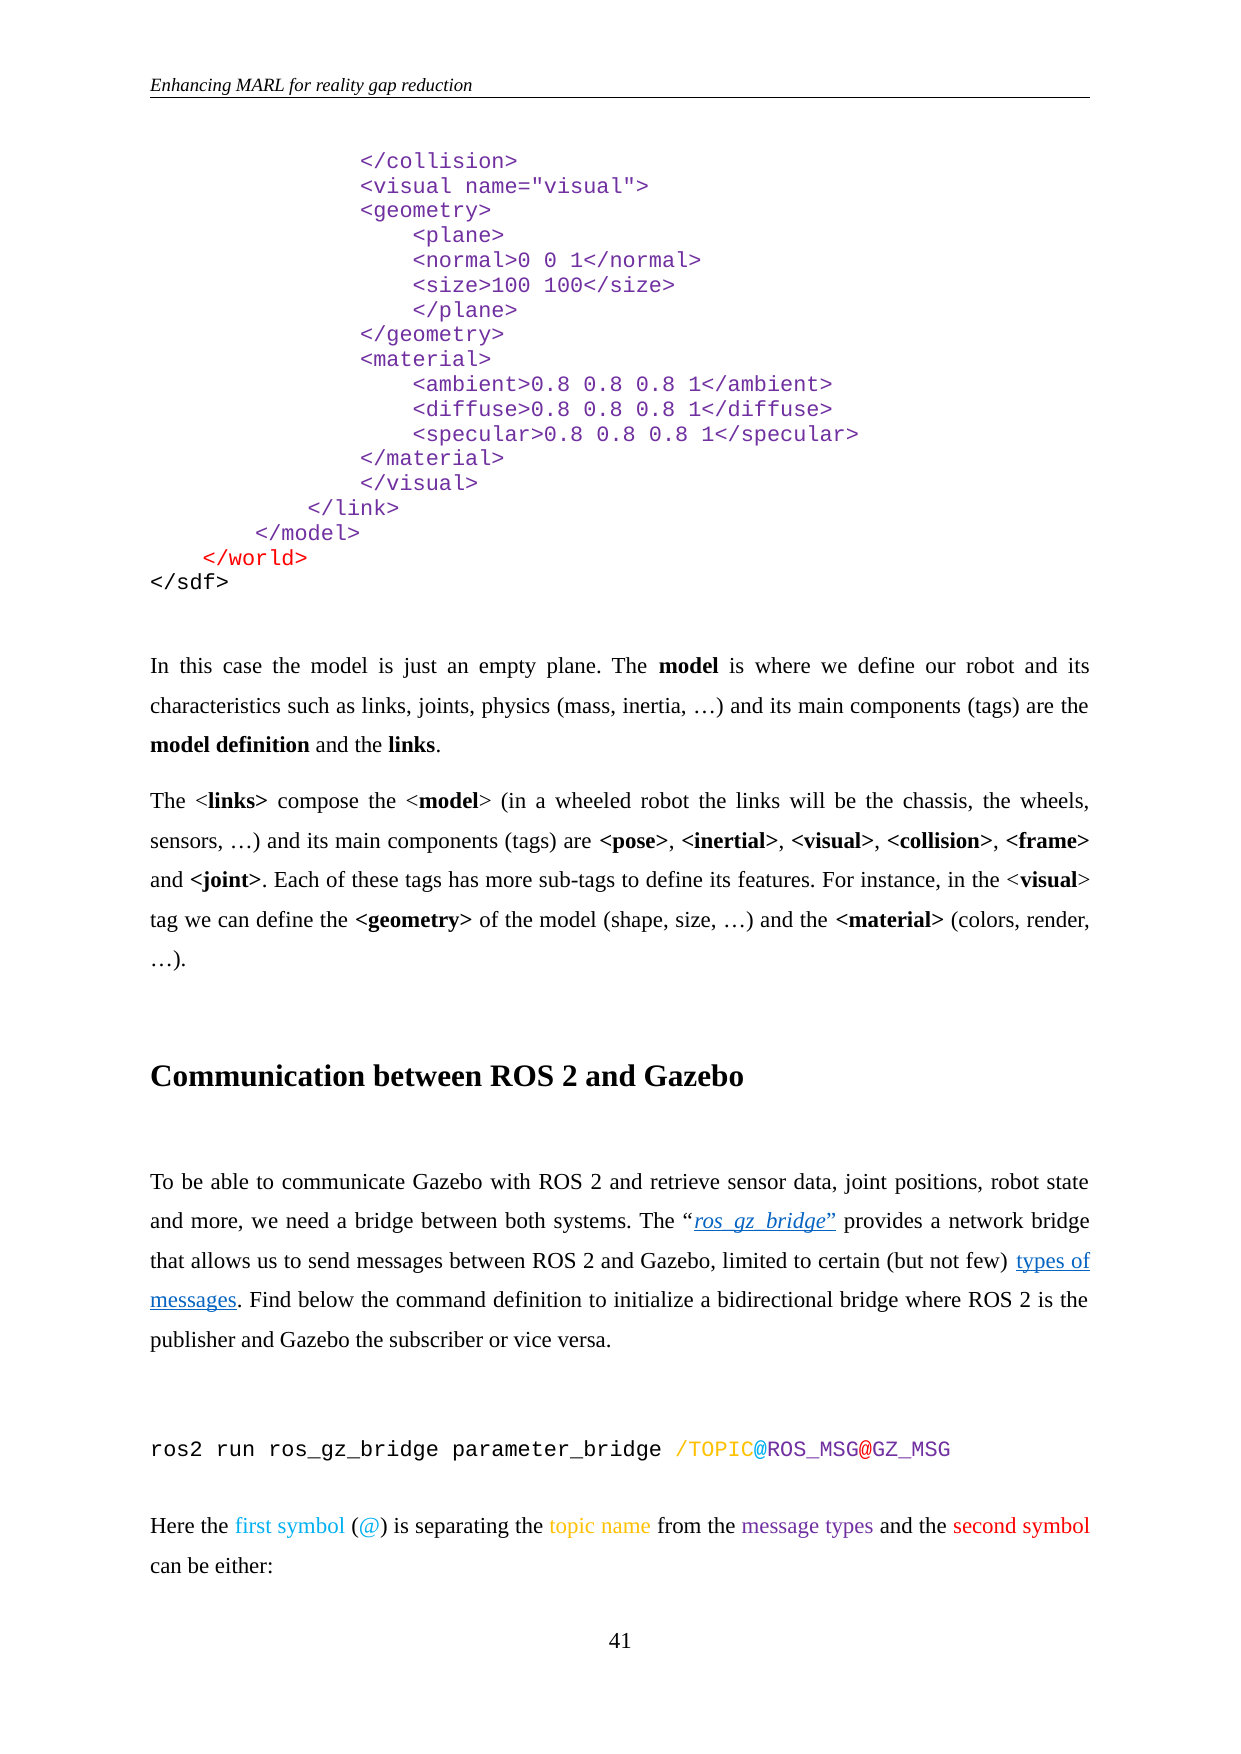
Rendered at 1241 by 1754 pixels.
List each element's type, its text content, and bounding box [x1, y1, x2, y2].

text <specular>0.8 0.8 0.8 1</specular> [150, 423, 1090, 447]
text <material> [150, 348, 1090, 373]
text </visual> [150, 472, 1090, 497]
text The <links> compose the <model> (in a wheeled robot the links will be the chassis, the wheels, sensors, …) and its main components (tags) are <pose>, <inertial>, <visual>, <collision>, <frame> and <joint>. Each of these tags has more sub-tags to define its features. For instance, in the <visual> tag we can define the <geometry> of the model (shape, size, …) and the <material> (colors, render, …). [150, 787, 1090, 972]
text <size>100 100</size> [150, 274, 1090, 299]
text </model> [150, 522, 1090, 547]
subtitle Communication between ROS 2 and Gazebo [150, 1058, 1090, 1094]
text ros2 run ros_gz_bridge parameter_bridge /TOPIC@ROS_MSG@GZ_MSG [150, 1438, 1090, 1463]
text To be able to communicate Gazebo with ROS 2 and retrieve sensor data, joint positions, robot state and more, we need a bridge between both systems. The “ros_gz_bridge” provides a network bridge that allows us to send messages between ROS 2 and Gazebo, limited to certain (but not few) types of messages. Find below the command definition to initialize a bidirectional bridge where ROS 2 is the publisher and Gazebo the subscriber or vice versa. [150, 1168, 1090, 1352]
text </material> [150, 447, 1090, 472]
text <diffuse>0.8 0.8 0.8 1</diffuse> [150, 398, 1090, 423]
text </geometry> [150, 323, 1090, 348]
text </link> [150, 497, 1090, 522]
text </collision> [150, 150, 1090, 175]
text <plane> [150, 224, 1090, 249]
text </sdf> [150, 571, 1090, 596]
text </world> [150, 547, 1090, 571]
text <geometry> [150, 199, 1090, 224]
text In this case the model is just an empty plane. The model is where we define our robot and its characteristics such as links, joints, physics (mass, inertia, …) and its main components (tags) are the model definition and the links. [150, 652, 1090, 758]
text </plane> [150, 299, 1090, 323]
text <normal>0 0 1</normal> [150, 249, 1090, 274]
text <ambient>0.8 0.8 0.8 1</ambient> [150, 373, 1090, 398]
text <visual name="visual"> [150, 175, 1090, 199]
text Here the first symbol (@) is separating the topic name from the message types and the second symbol can be either: [150, 1512, 1090, 1578]
